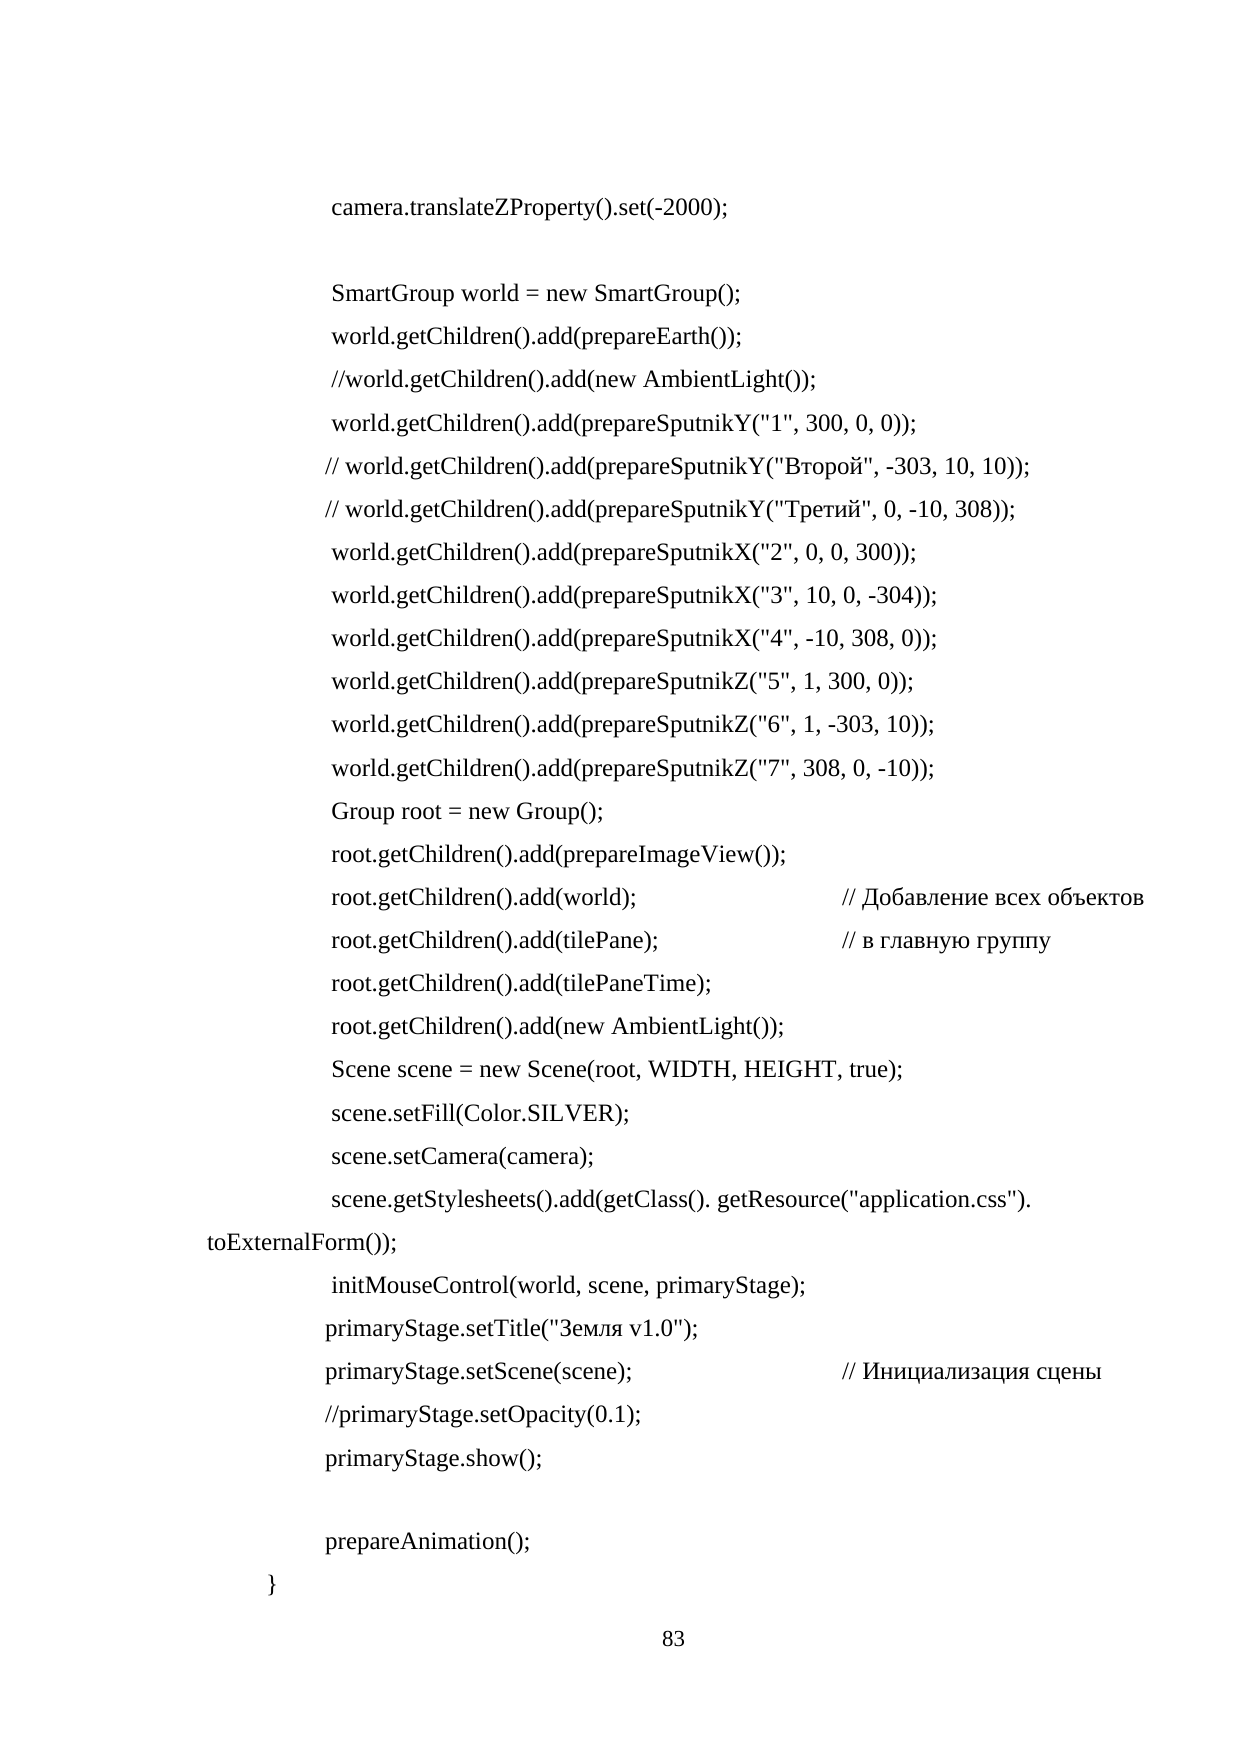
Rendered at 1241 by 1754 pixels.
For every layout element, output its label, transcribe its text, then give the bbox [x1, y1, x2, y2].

text Group root = new Group(); [207, 796, 1152, 824]
text // world.getChildren().add(prepareSputnikY("Второй", -303, 10, 10)); [207, 451, 1152, 479]
text world.getChildren().add(prepareSputnikY("1", 300, 0, 0)); [207, 408, 1152, 436]
text initMouseControl(world, scene, primaryStage); [207, 1270, 1152, 1299]
text root.getChildren().add(prepareImageView()); [207, 839, 1152, 868]
text world.getChildren().add(prepareSputnikZ("6", 1, -303, 10)); [207, 709, 1152, 738]
text primaryStage.setTitle("Земля v1.0"); [207, 1313, 1152, 1342]
text scene.setCamera(camera); [207, 1141, 1152, 1169]
text primaryStage.setScene(scene); // Инициализация сцены [207, 1356, 1152, 1385]
text prepareAnimation(); [207, 1526, 1152, 1555]
text world.getChildren().add(prepareSputnikX("3", 10, 0, -304)); [207, 580, 1152, 609]
text root.getChildren().add(tilePaneTime); [207, 968, 1152, 997]
text Scene scene = new Scene(root, WIDTH, HEIGHT, true); [207, 1054, 1152, 1083]
text SmartGroup world = new SmartGroup(); [207, 278, 1152, 307]
text world.getChildren().add(prepareEarth()); [207, 321, 1152, 350]
text //world.getChildren().add(new AmbientLight()); [207, 364, 1152, 393]
text world.getChildren().add(prepareSputnikX("2", 0, 0, 300)); [207, 537, 1152, 566]
text world.getChildren().add(prepareSputnikZ("5", 1, 300, 0)); [207, 666, 1152, 695]
text // world.getChildren().add(prepareSputnikY("Третий", 0, -10, 308)); [207, 494, 1152, 523]
text //primaryStage.setOpacity(0.1); [207, 1399, 1152, 1428]
text world.getChildren().add(prepareSputnikZ("7", 308, 0, -10)); [207, 753, 1152, 781]
text } [207, 1569, 1152, 1598]
text world.getChildren().add(prepareSputnikX("4", -10, 308, 0)); [207, 623, 1152, 652]
text root.getChildren().add(new AmbientLight()); [207, 1011, 1152, 1040]
text camera.translateZProperty().set(-2000); [207, 192, 1152, 221]
text scene.setFill(Color.SILVER); [207, 1098, 1152, 1126]
text scene.getStylesheets().add(getClass(). getResource("application.css"). toExternalForm()); [207, 1184, 1152, 1256]
text root.getChildren().add(tilePane); // в главную группу [207, 925, 1152, 954]
text primaryStage.show(); [207, 1443, 1152, 1471]
text root.getChildren().add(world); // Добавление всех объектов [207, 882, 1152, 911]
